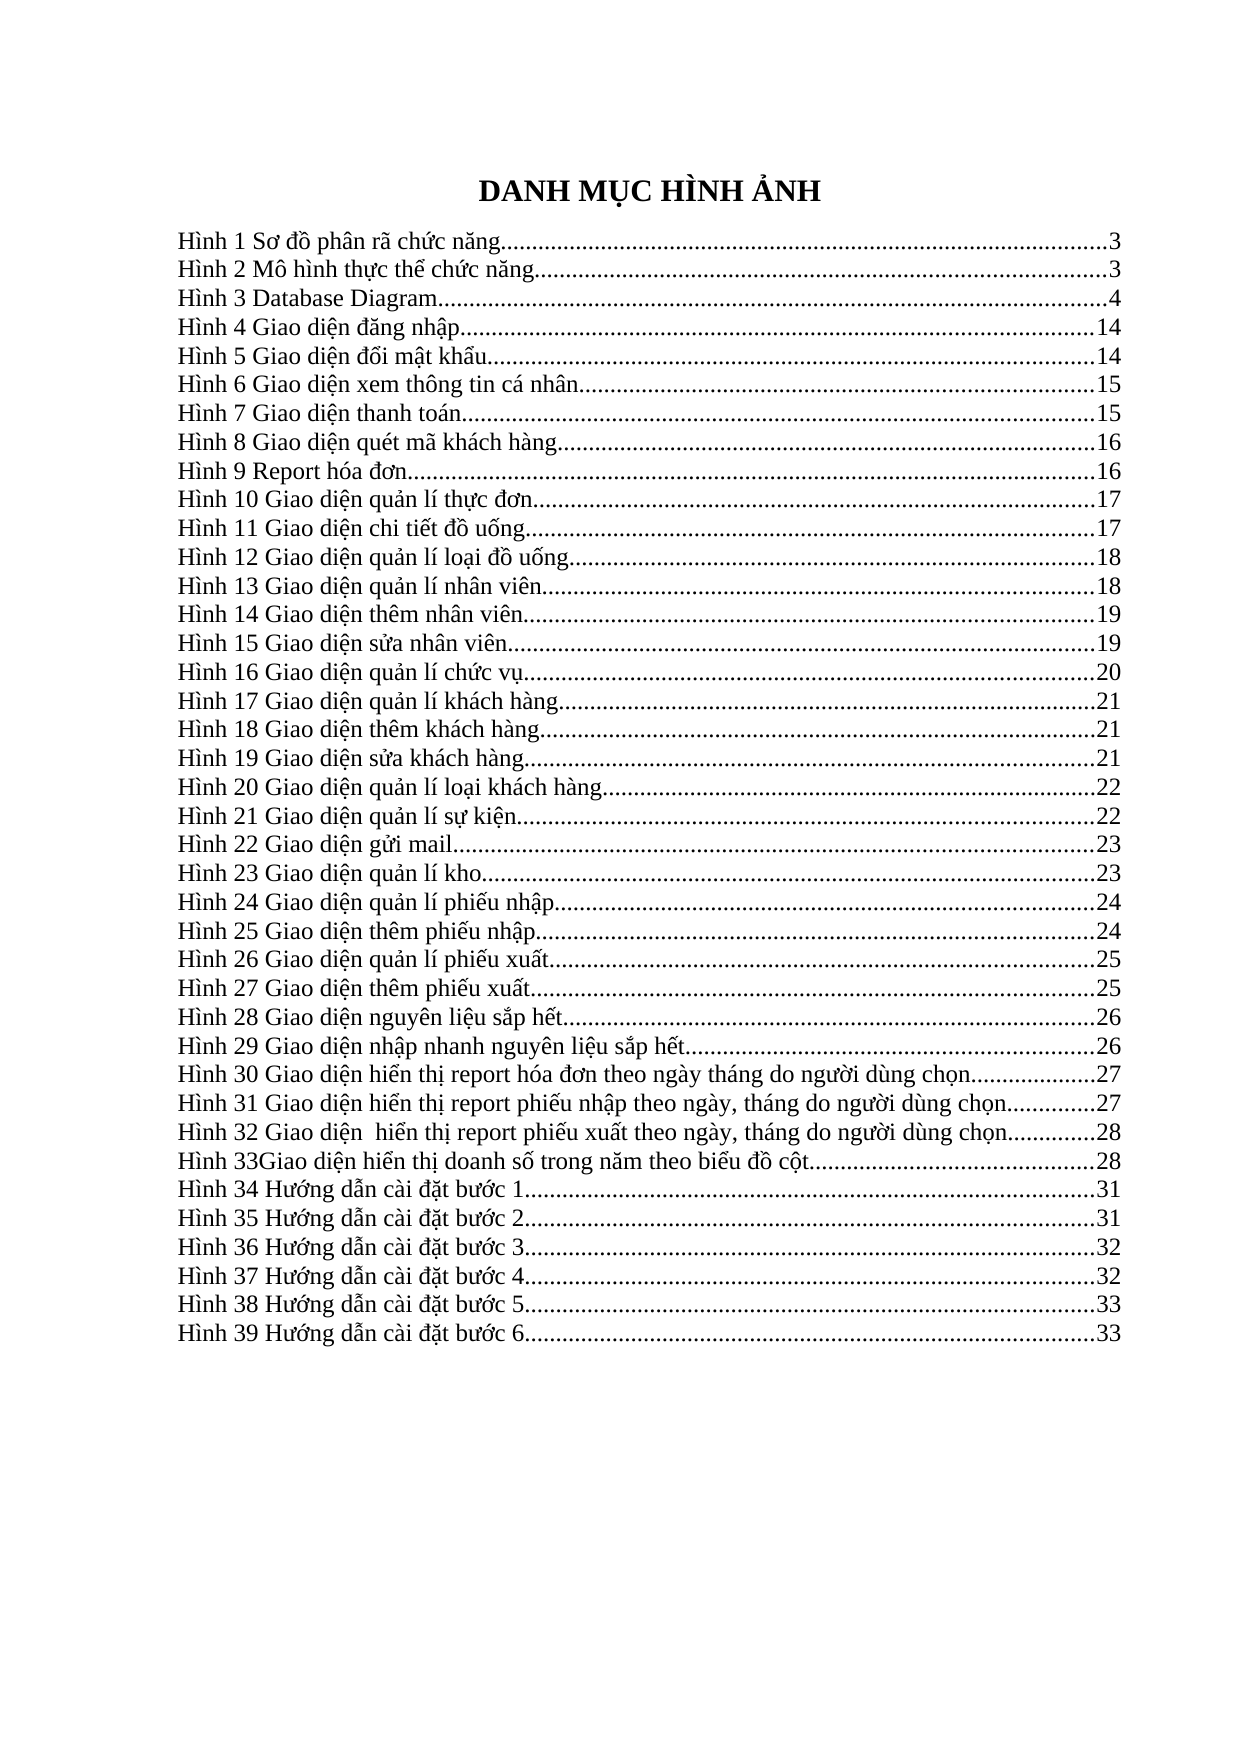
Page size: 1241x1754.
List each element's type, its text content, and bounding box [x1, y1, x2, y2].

text Hình 19 Giao diện sửa khách hàng 21 [177, 743, 1122, 772]
text Hình 37 Hướng dẫn cài đặt bước 4 32 [177, 1261, 1122, 1289]
text Hình 29 Giao diện nhập nhanh nguyên liệu sắp hết 26 [177, 1031, 1122, 1059]
text Hình 32 Giao diện hiển thị report phiếu xuất theo ngày, tháng do người dùng chọn 28 [177, 1117, 1122, 1146]
text Hình 31 Giao diện hiển thị report phiếu nhập theo ngày, tháng do người dùng chọn 27 [177, 1088, 1122, 1117]
text Hình 23 Giao diện quản lí kho 23 [177, 858, 1122, 887]
text Hình 3 Database Diagram 4 [177, 283, 1122, 312]
text Hình 27 Giao diện thêm phiếu xuất 25 [177, 973, 1122, 1002]
text Hình 15 Giao diện sửa nhân viên 19 [177, 628, 1122, 657]
text Hình 6 Giao diện xem thông tin cá nhân 15 [177, 369, 1122, 398]
text Hình 11 Giao diện chi tiết đồ uống 17 [177, 513, 1122, 542]
text Hình 21 Giao diện quản lí sự kiện 22 [177, 801, 1122, 829]
text Hình 38 Hướng dẫn cài đặt bước 5 33 [177, 1289, 1122, 1318]
text Hình 18 Giao diện thêm khách hàng 21 [177, 714, 1122, 743]
text Hình 10 Giao diện quản lí thực đơn 17 [177, 484, 1122, 513]
text Hình 33Giao diện hiển thị doanh số trong năm theo biểu đồ cột 28 [177, 1146, 1122, 1174]
text Hình 8 Giao diện quét mã khách hàng 16 [177, 427, 1122, 456]
text Hình 20 Giao diện quản lí loại khách hàng 22 [177, 772, 1122, 801]
text Hình 16 Giao diện quản lí chức vụ 20 [177, 657, 1122, 686]
text Hình 39 Hướng dẫn cài đặt bước 6 33 [177, 1318, 1122, 1347]
text Hình 17 Giao diện quản lí khách hàng 21 [177, 686, 1122, 714]
text Hình 25 Giao diện thêm phiếu nhập 24 [177, 916, 1122, 944]
text Hình 14 Giao diện thêm nhân viên 19 [177, 599, 1122, 628]
text Hình 24 Giao diện quản lí phiếu nhập 24 [177, 887, 1122, 916]
text Hình 13 Giao diện quản lí nhân viên 18 [177, 571, 1122, 599]
text Hình 2 Mô hình thực thể chức năng 3 [177, 254, 1122, 283]
text Hình 5 Giao diện đổi mật khẩu 14 [177, 341, 1122, 369]
text Hình 30 Giao diện hiển thị report hóa đơn theo ngày tháng do người dùng chọn 27 [177, 1059, 1122, 1088]
text Hình 1 Sơ đồ phân rã chức năng 3 [177, 226, 1122, 254]
text Hình 4 Giao diện đăng nhập 14 [177, 312, 1122, 341]
text Hình 9 Report hóa đơn 16 [177, 456, 1122, 484]
text Hình 35 Hướng dẫn cài đặt bước 2 31 [177, 1203, 1122, 1232]
text Hình 28 Giao diện nguyên liệu sắp hết 26 [177, 1002, 1122, 1031]
text Hình 26 Giao diện quản lí phiếu xuất 25 [177, 944, 1122, 973]
text DANH MỤC HÌNH ẢNH [177, 172, 1122, 208]
text Hình 36 Hướng dẫn cài đặt bước 3 32 [177, 1232, 1122, 1261]
text Hình 12 Giao diện quản lí loại đồ uống 18 [177, 542, 1122, 571]
text Hình 7 Giao diện thanh toán 15 [177, 398, 1122, 427]
text Hình 34 Hướng dẫn cài đặt bước 1 31 [177, 1174, 1122, 1203]
text Hình 22 Giao diện gửi mail 23 [177, 829, 1122, 858]
